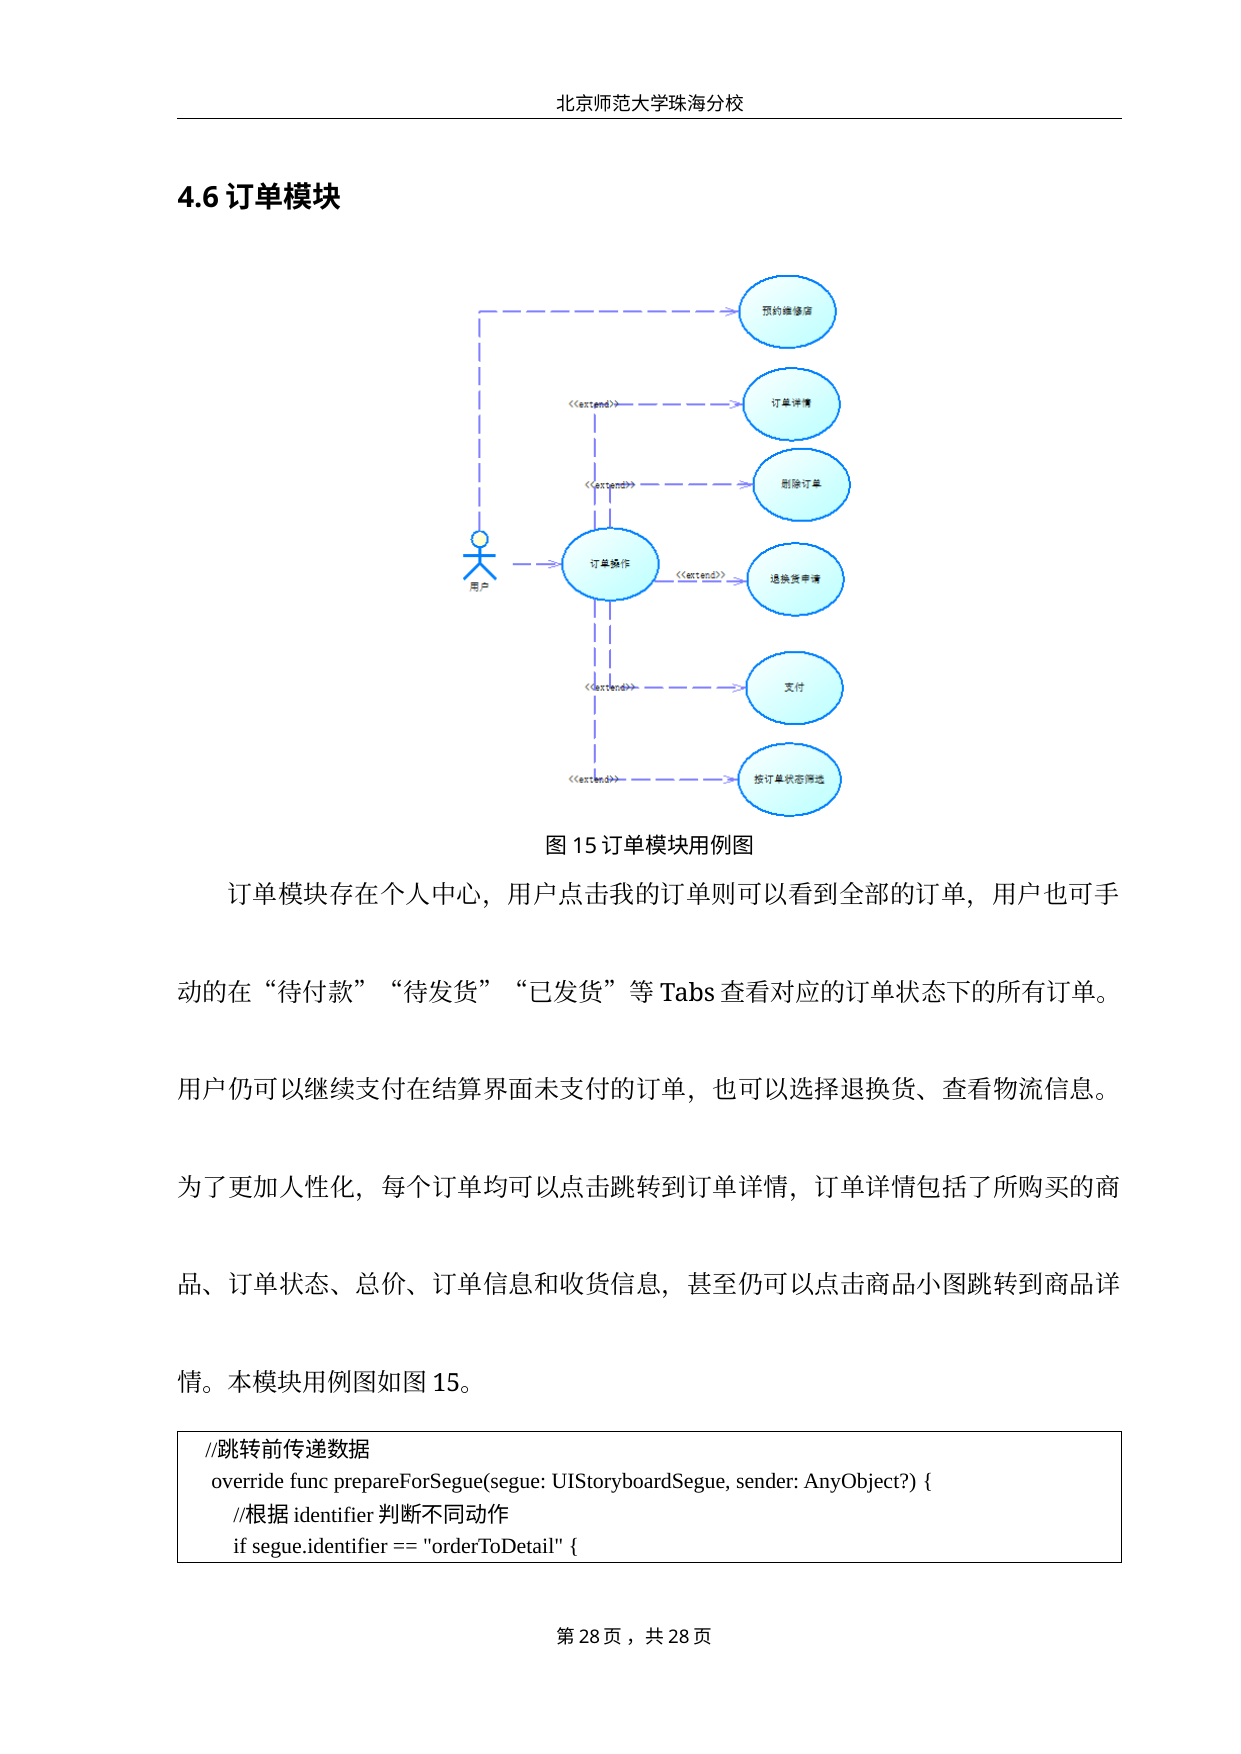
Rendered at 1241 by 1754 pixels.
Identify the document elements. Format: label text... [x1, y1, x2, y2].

text 订单模块存在个人中心，用户点击我的订单则可以看到全部的订单，用户也可手动的在“待付款”“待发货”“已发货”等Tabs查看对应的订单状态下的所有订单。用户仍可以继续支付在结算界面未支付的订单，也可以选择退换货、查看物流信息。为了更加人性化，每个订单均可以点击跳转到订单详情，订单详情包括了所购买的商品、订单状态、总价、订单信息和收货信息，甚至仍可以点击商品小图跳转到商品详情。本模块用例图如图15。 [177, 860, 1122, 1413]
picture [447, 275, 852, 818]
text 图 15订单模块用例图 [177, 828, 1122, 860]
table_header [178, 1432, 1121, 1562]
subtitle 4.6订单模块 [177, 162, 1122, 227]
